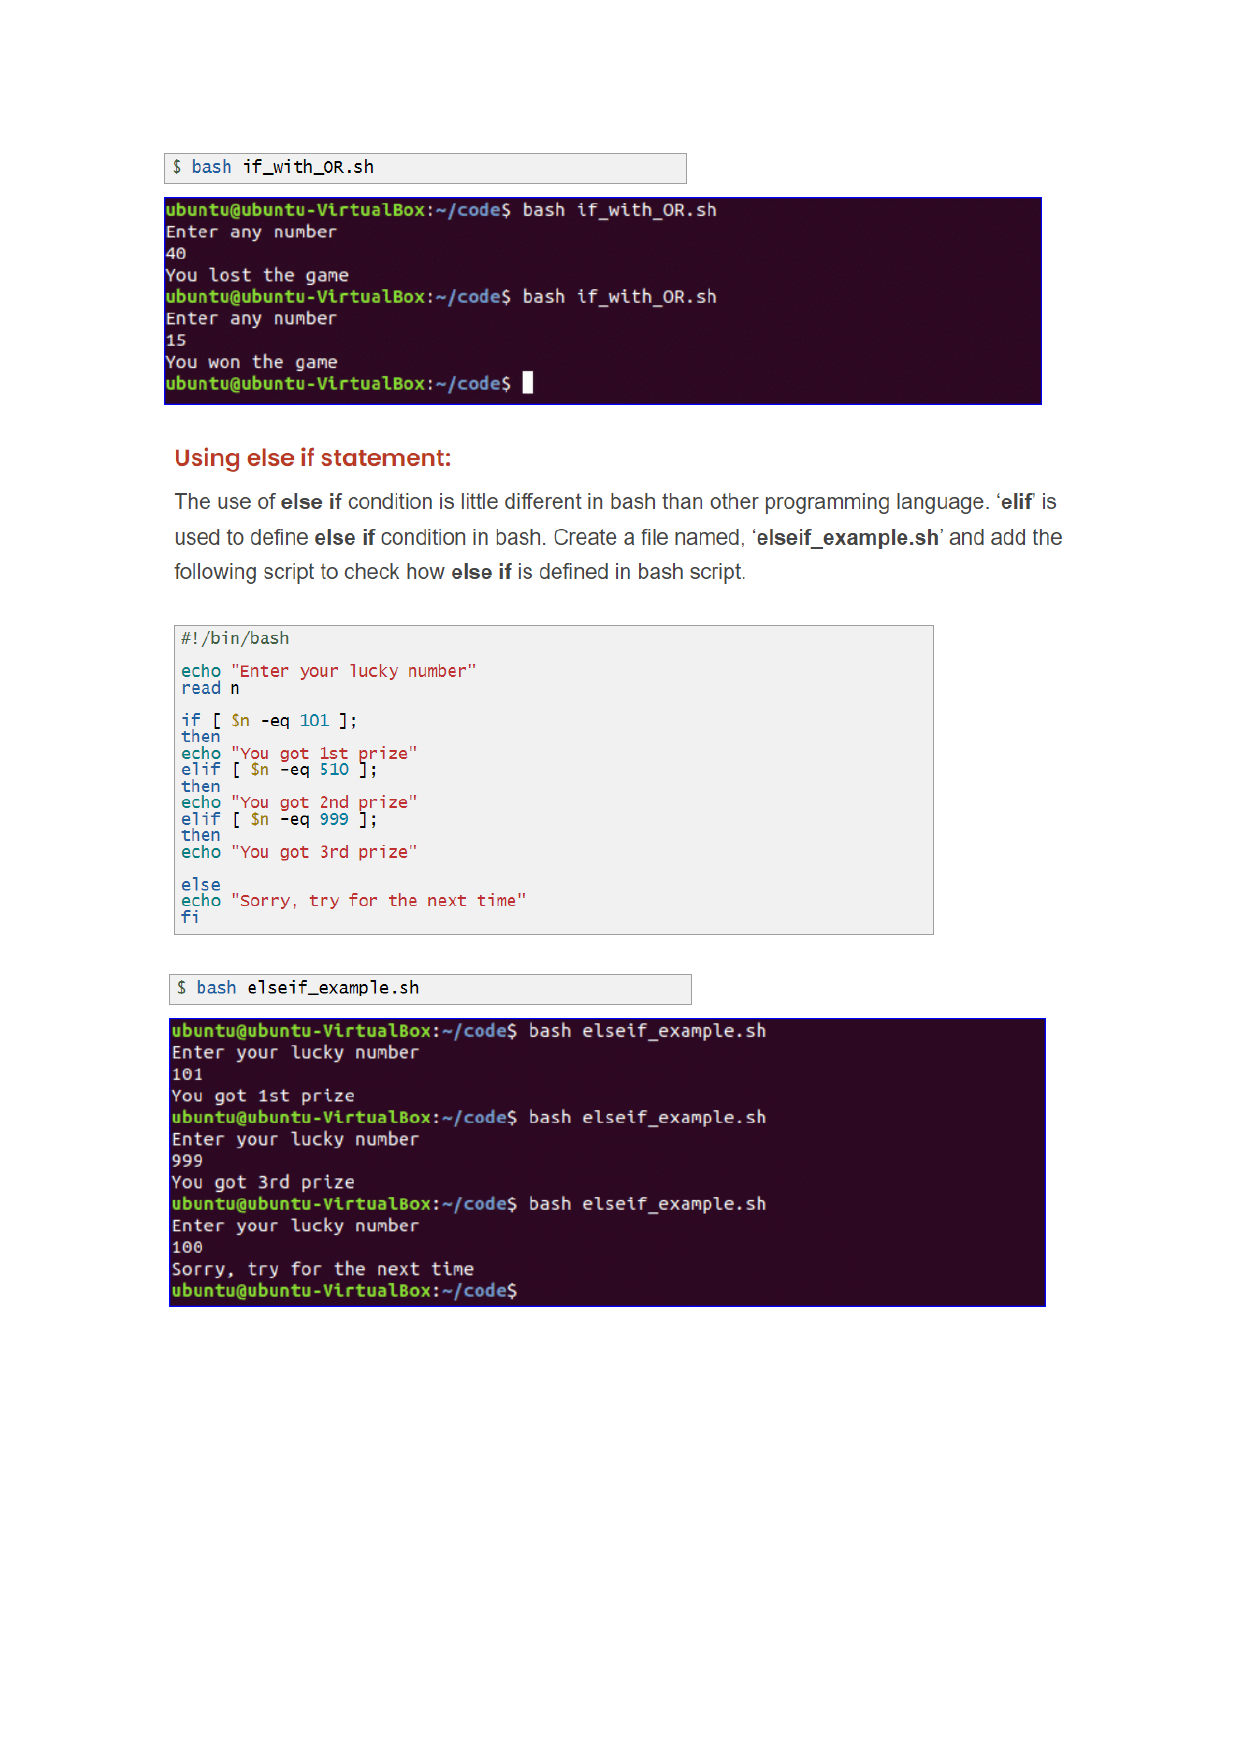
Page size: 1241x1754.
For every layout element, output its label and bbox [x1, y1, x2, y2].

picture [150, 441, 1091, 950]
picture [150, 968, 1091, 1328]
picture [150, 150, 1091, 423]
